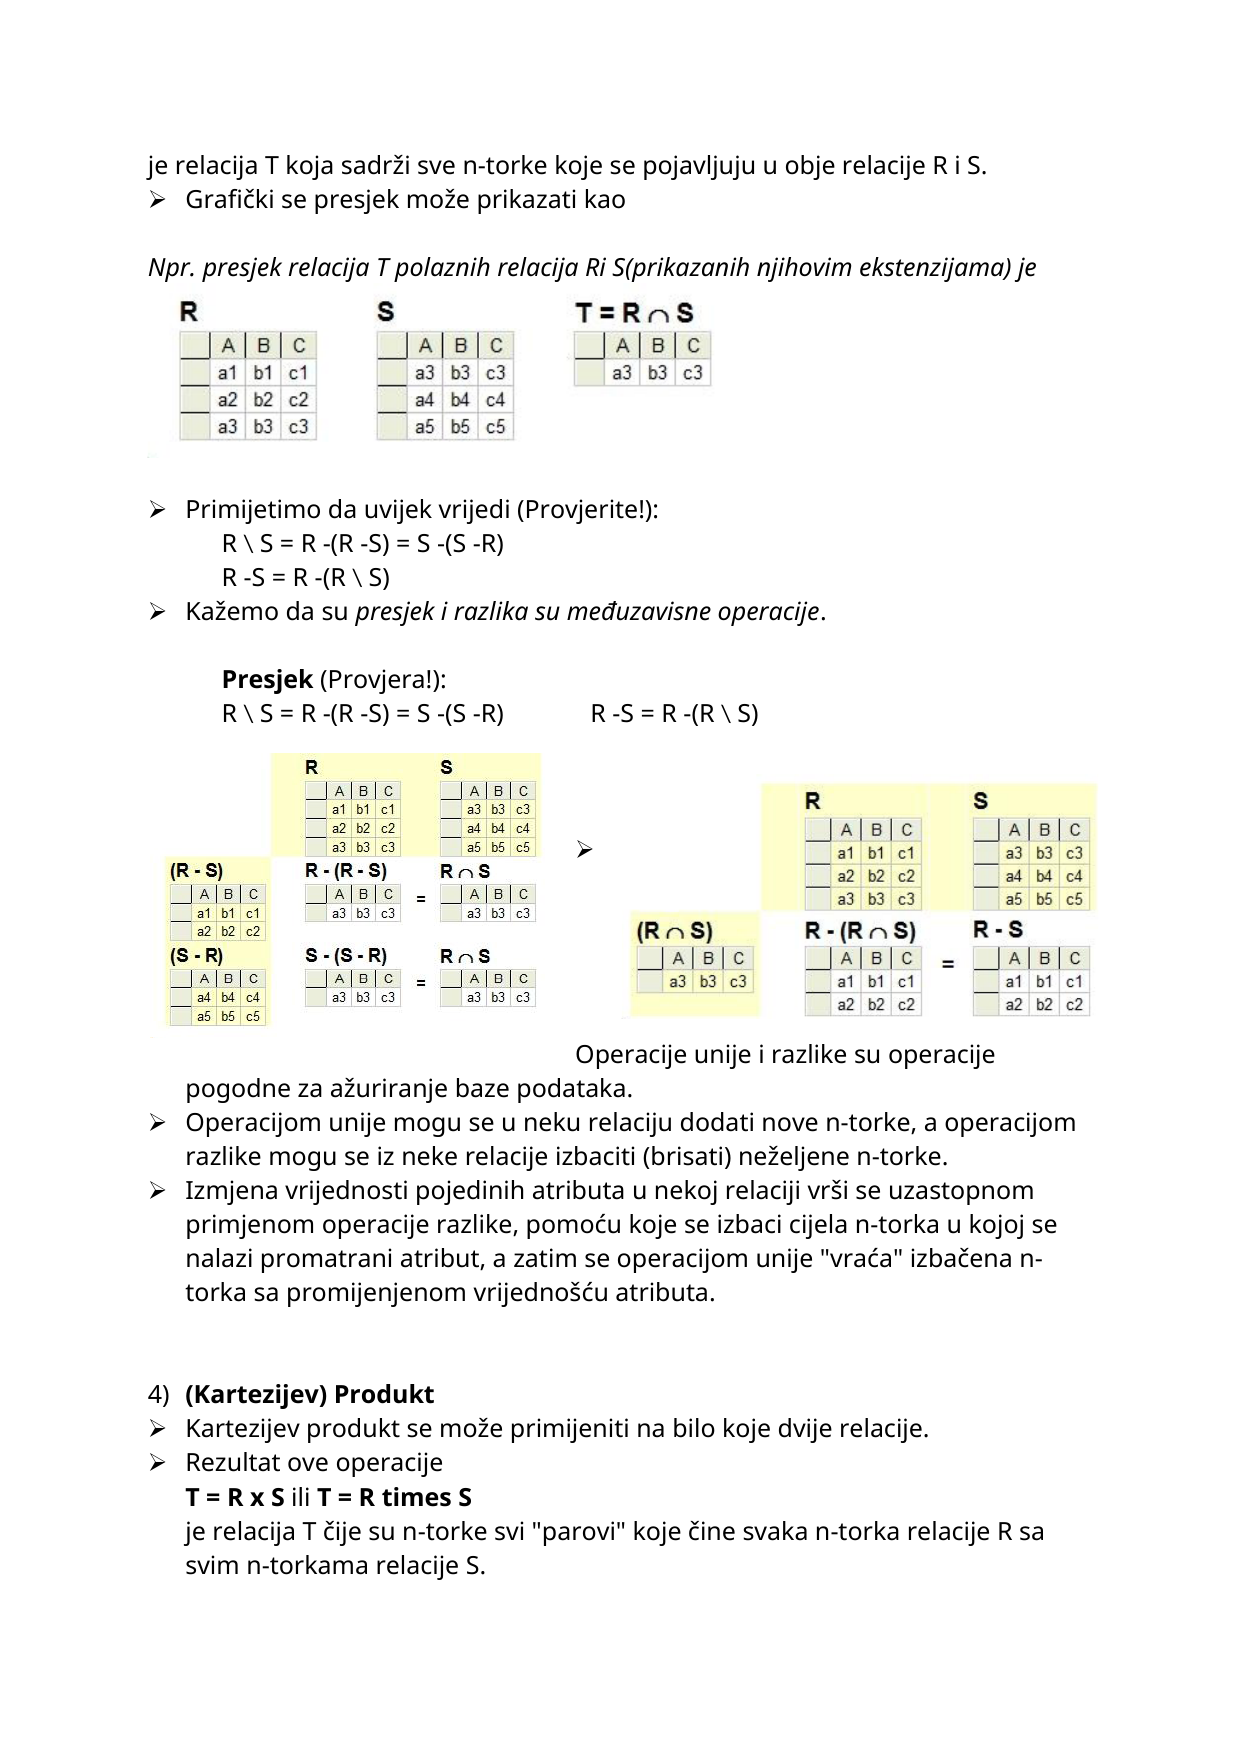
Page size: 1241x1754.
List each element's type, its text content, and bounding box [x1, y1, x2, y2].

list Rezultat ove operacije [148, 1445, 1093, 1479]
list (Kartezijev) Produkt [148, 1377, 1093, 1411]
text R -S = R -(R \ S) [221, 559, 1093, 593]
text je relacija T koja sadrži sve n-torke koje se pojavljuju u obje relacije R i S. [148, 148, 1093, 182]
text T = R x S ili T = R times S [185, 1479, 1093, 1513]
list Operacije unije i razlike su operacije pogodne za ažuriranje baze podataka. [148, 832, 1093, 1104]
list Grafički se presjek može prikazati kao [148, 182, 1093, 216]
list Primijetimo da uvijek vrijedi (Provjerite!): [148, 491, 1093, 525]
list Kažemo da su presjek i razlika su međuzavisne operacije. [148, 593, 1093, 628]
text Npr. presjek relacija T polaznih relacija Ri S(prikazanih njihovim ekstenzijama) je [148, 250, 1093, 284]
text R \ S = R -(R -S) = S -(S -R) [221, 525, 1093, 559]
list Izmjena vrijednosti pojedinih atributa u nekoj relaciji vrši se uzastopnom primjenom operacije razlike, pomoću koje se izbaci cijela n-torka u kojoj se nalazi promatrani atribut, a zatim se operacijom unije "vraća" izbačena n-torka sa promijenjenom vrijednošću atributa. [148, 1173, 1093, 1309]
list Operacijom unije mogu se u neku relaciju dodati nove n-torke, a operacijom razlike mogu se iz neke relacije izbaciti (brisati) neželjene n-torke. [148, 1104, 1093, 1173]
text R \ S = R -(R -S) = S -(S -R) R -S = R -(R \ S) [221, 696, 1093, 730]
text je relacija T čije su n-torke svi "parovi" koje čine svaka n-torka relacije R sa svim n-torkama relacije S. [185, 1513, 1093, 1581]
text Presjek (Provjera!): [221, 662, 1093, 696]
list Kartezijev produkt se može primijeniti na bilo koje dvije relacije. [148, 1411, 1093, 1445]
